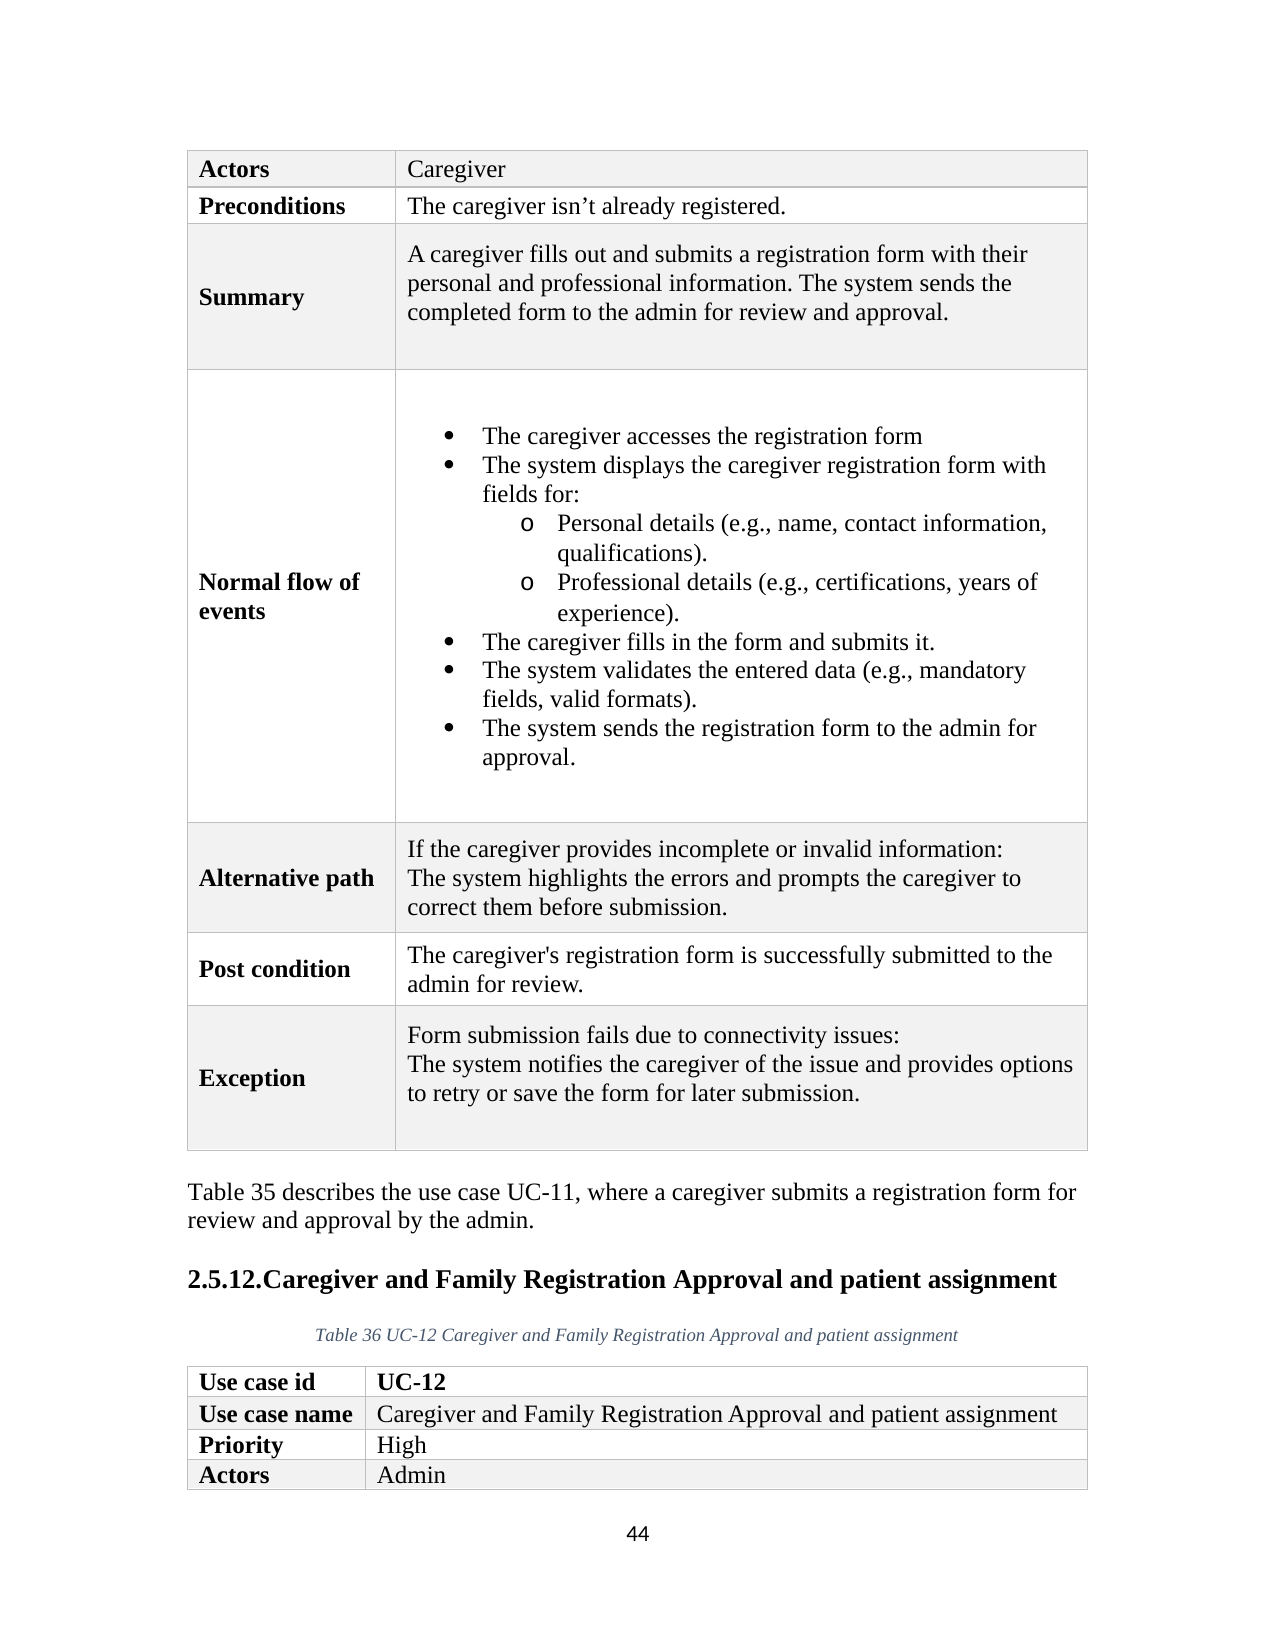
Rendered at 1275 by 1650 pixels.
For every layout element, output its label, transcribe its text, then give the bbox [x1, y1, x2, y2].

table_cell If the caregiver provides incomplete or invalid information: The system highlights the errors and prompts the caregiver to correct them before submission. [396, 823, 1087, 932]
table_cell High [366, 1430, 1087, 1459]
table_cell Normal flow of events [188, 370, 395, 822]
text Table 36 UC-12 Caregiver and Family Registration Approval and patient assignment [187, 1324, 1087, 1345]
table_cell The caregiver's registration form is successfully submitted to the admin for review. [396, 933, 1087, 1005]
table_header UC-12 [366, 1367, 1087, 1396]
table_cell Use case name [188, 1397, 365, 1429]
table_cell Admin [366, 1460, 1087, 1488]
table_cell Alternative path [188, 823, 395, 932]
text Table 35 describes the use case UC-11, where a caregiver submits a registration form for review and approval by the admin. [187, 1151, 1087, 1234]
table_cell Caregiver and Family Registration Approval and patient assignment [366, 1397, 1087, 1429]
table_cell Priority [188, 1430, 365, 1459]
table_cell Summary [188, 224, 395, 369]
table_cell Exception [188, 1006, 395, 1149]
subtitle Caregiver and Family Registration Approval and patient assignment [187, 1263, 1087, 1295]
table_cell The caregiver accesses the registration form The system displays the caregiver registration form with fields for: Personal details (e.g., name, contact information, qualifications). Professional details (e.g., certifications, years of experience). The caregiver fills in the form and submits it. The system validates the entered data (e.g., mandatory fields, valid formats). The system sends the registration form to the admin for approval. [396, 370, 1087, 822]
table_cell Caregiver [396, 151, 1087, 186]
table_cell The caregiver isn’t already registered. [396, 188, 1087, 223]
table_cell Actors [188, 151, 395, 186]
table_header Use case id [188, 1367, 365, 1396]
table_cell Preconditions [188, 188, 395, 223]
table_cell Actors [188, 1460, 365, 1488]
table_cell A caregiver fills out and submits a registration form with their personal and professional information. The system sends the completed form to the admin for review and approval. [396, 224, 1087, 369]
table_cell Post condition [188, 933, 395, 1005]
table_cell Form submission fails due to connectivity issues: The system notifies the caregiver of the issue and provides options to retry or save the form for later submission. [396, 1006, 1087, 1149]
